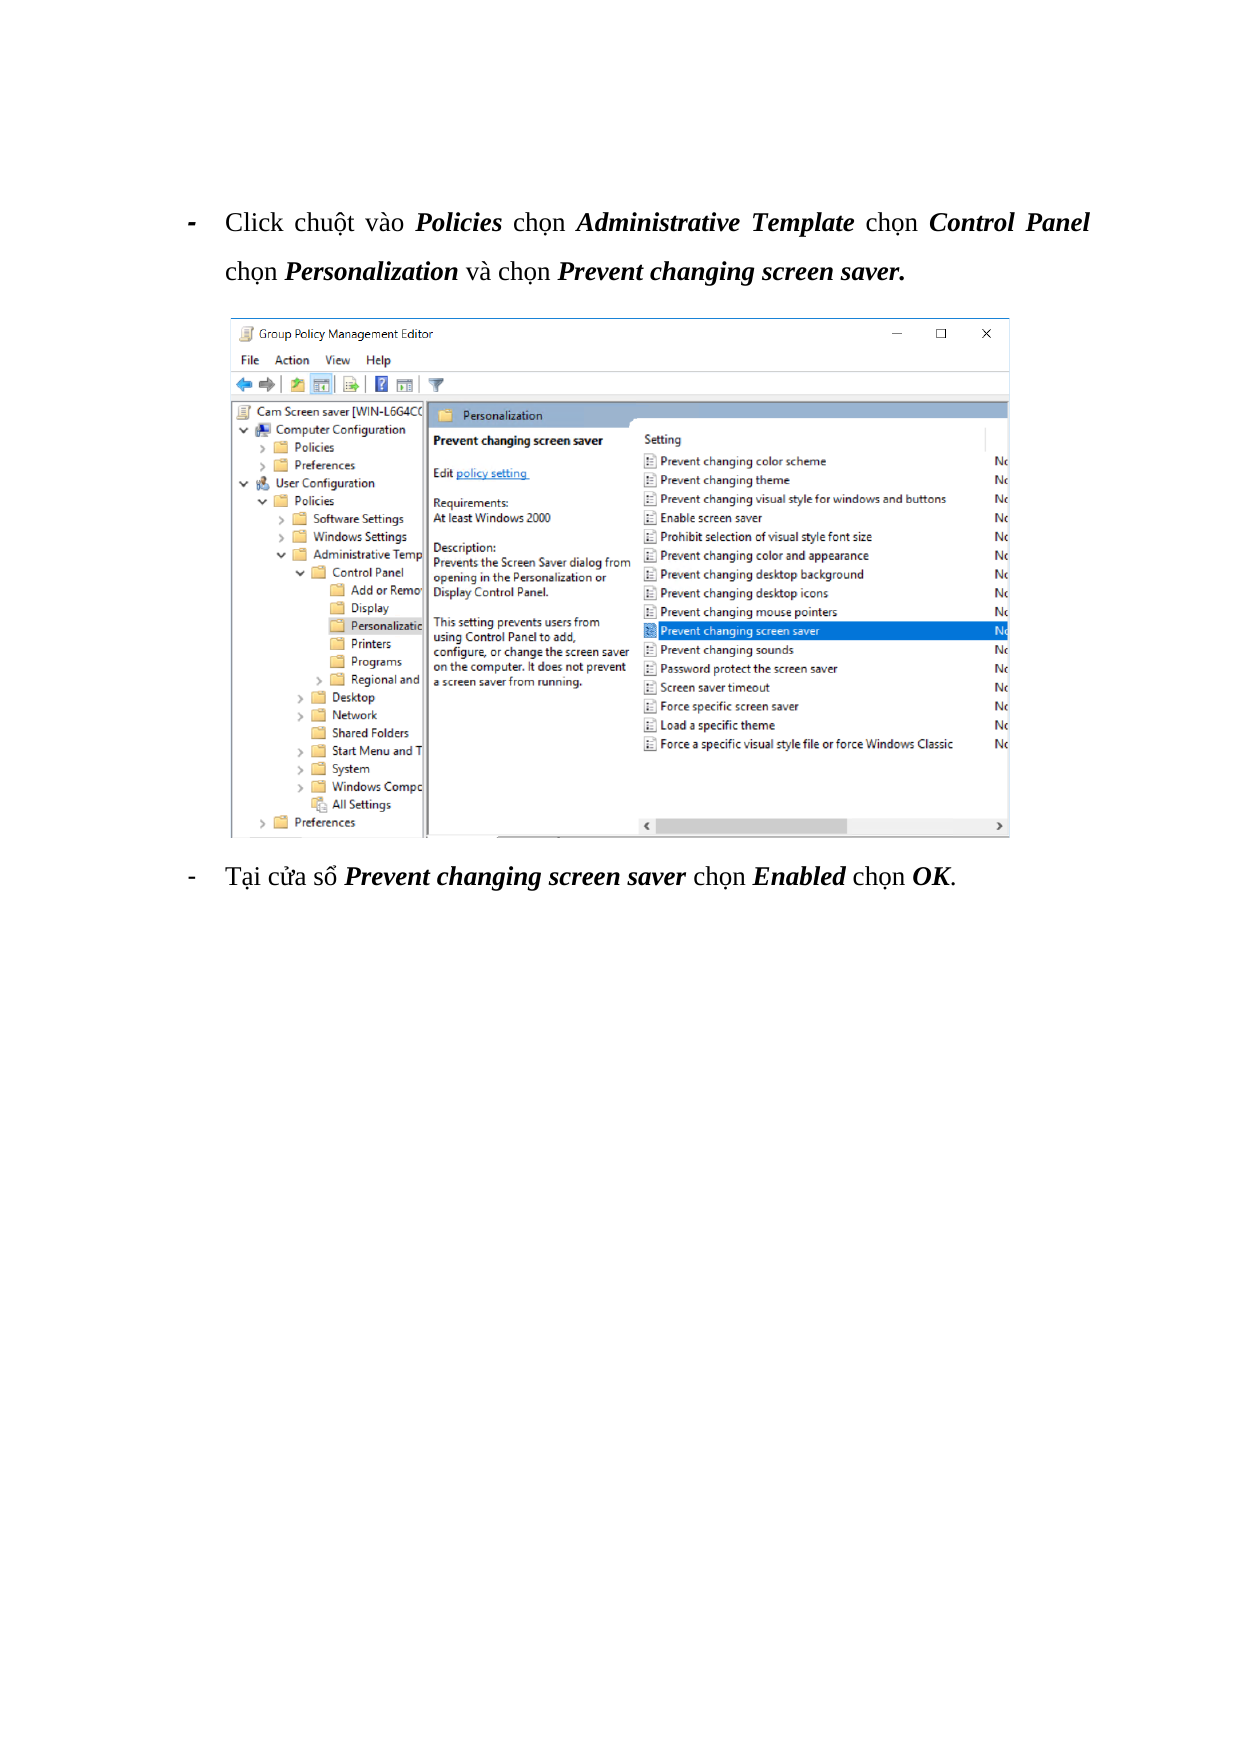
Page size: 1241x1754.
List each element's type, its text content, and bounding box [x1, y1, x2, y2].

list Tại cửa sổ Prevent changing screen saver chọn Enabled chọn OK. [187, 856, 1090, 893]
picture [230, 318, 1010, 838]
list Click chuột vào Policies chọn Administrative Template chọn Control Panel chọn Personalization và chọn Prevent changing screen saver. [187, 203, 1090, 286]
